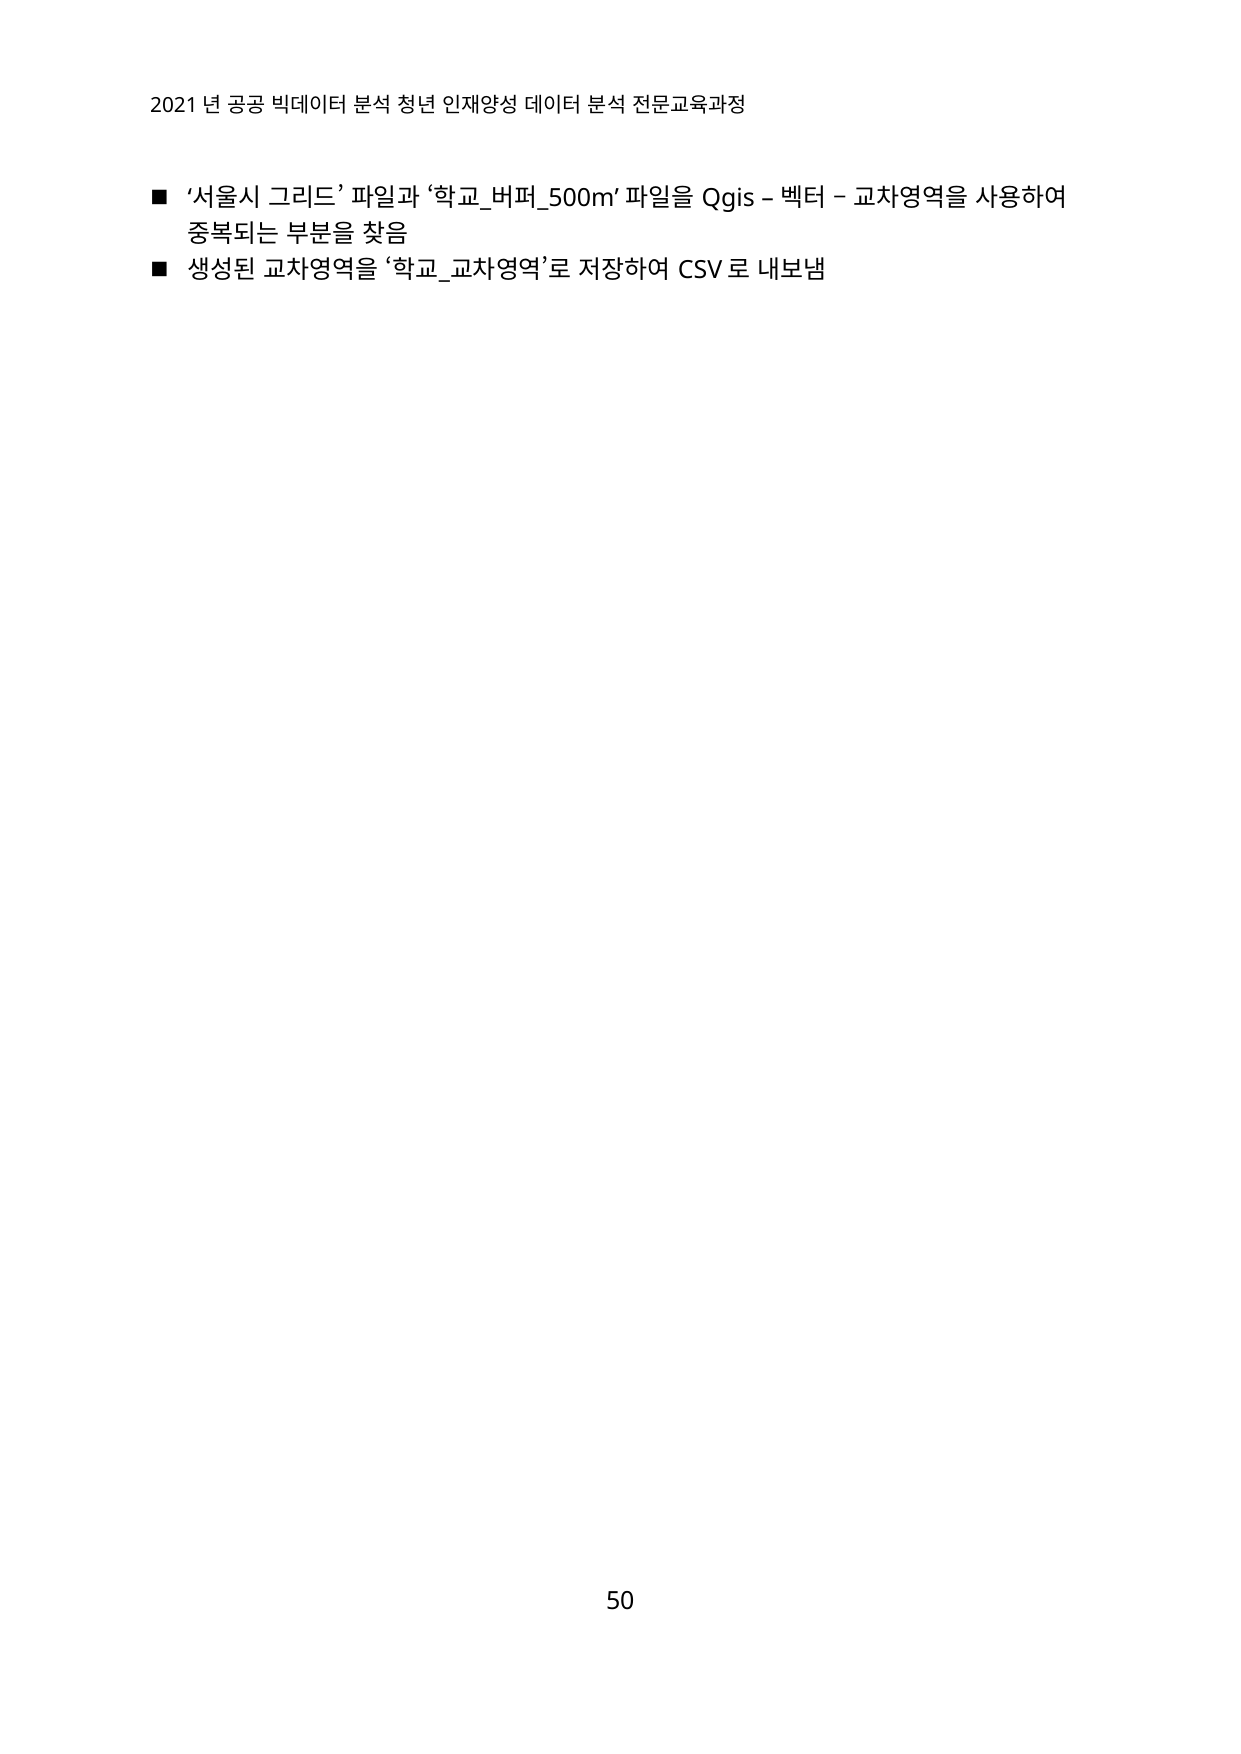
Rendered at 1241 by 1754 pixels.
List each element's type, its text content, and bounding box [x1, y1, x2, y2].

list 생성된 교차영역을 ‘학교_교차영역’로 저장하여 CSV로 내보냄 [150, 250, 1090, 286]
list ‘서울시 그리드’ 파일과 ‘학교_버퍼_500m’ 파일을 Qgis – 벡터 – 교차영역을 사용하여 중복되는 부분을 찾음 [150, 177, 1090, 250]
